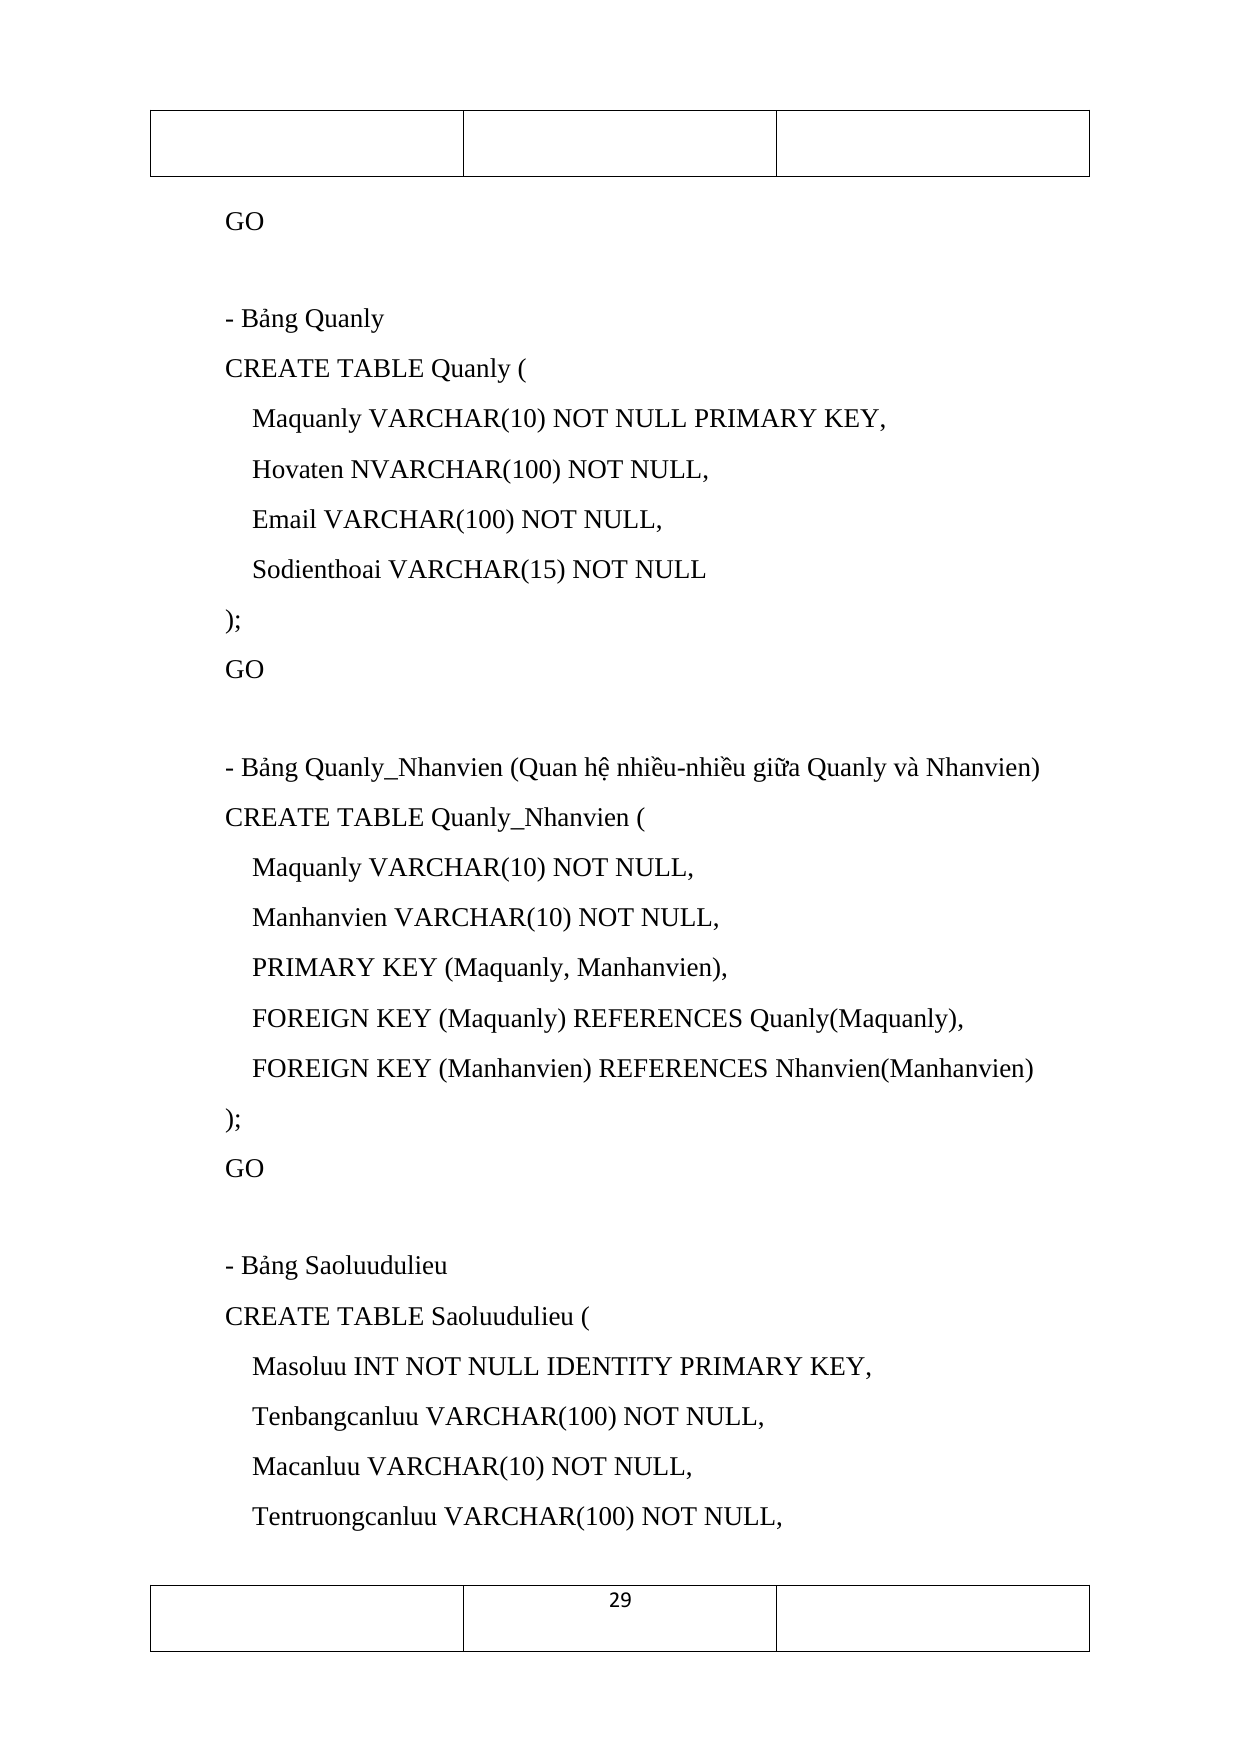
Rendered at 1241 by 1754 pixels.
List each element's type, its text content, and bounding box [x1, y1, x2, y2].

text ); [225, 1102, 1090, 1133]
text Tentruongcanluu VARCHAR(100) NOT NULL, [225, 1501, 1090, 1532]
text GO [225, 654, 1090, 685]
text Tenbangcanluu VARCHAR(100) NOT NULL, [225, 1400, 1090, 1431]
text GO [225, 1152, 1090, 1183]
text - Bảng Saoluudulieu [225, 1249, 1090, 1281]
text GO [225, 205, 1090, 236]
text ); [225, 603, 1090, 634]
text Hovaten NVARCHAR(100) NOT NULL, [225, 453, 1090, 484]
text Manhanvien VARCHAR(10) NOT NULL, [225, 901, 1090, 932]
text Macanluu VARCHAR(10) NOT NULL, [225, 1450, 1090, 1481]
text Email VARCHAR(100) NOT NULL, [225, 503, 1090, 534]
text PRIMARY KEY (Maquanly, Manhanvien), [225, 952, 1090, 983]
text - Bảng Quanly_Nhanvien (Quan hệ nhiều-nhiều giữa Quanly và Nhanvien) [225, 751, 1090, 782]
text CREATE TABLE Quanly_Nhanvien ( [225, 801, 1090, 832]
text - Bảng Quanly [225, 302, 1090, 333]
text Masoluu INT NOT NULL IDENTITY PRIMARY KEY, [225, 1350, 1090, 1381]
text CREATE TABLE Quanly ( [225, 352, 1090, 383]
text FOREIGN KEY (Maquanly) REFERENCES Quanly(Maquanly), [225, 1002, 1090, 1033]
text CREATE TABLE Saoluudulieu ( [225, 1300, 1090, 1331]
text Sodienthoai VARCHAR(15) NOT NULL [225, 553, 1090, 584]
text Maquanly VARCHAR(10) NOT NULL PRIMARY KEY, [225, 403, 1090, 434]
text Maquanly VARCHAR(10) NOT NULL, [225, 851, 1090, 882]
text FOREIGN KEY (Manhanvien) REFERENCES Nhanvien(Manhanvien) [225, 1052, 1090, 1083]
